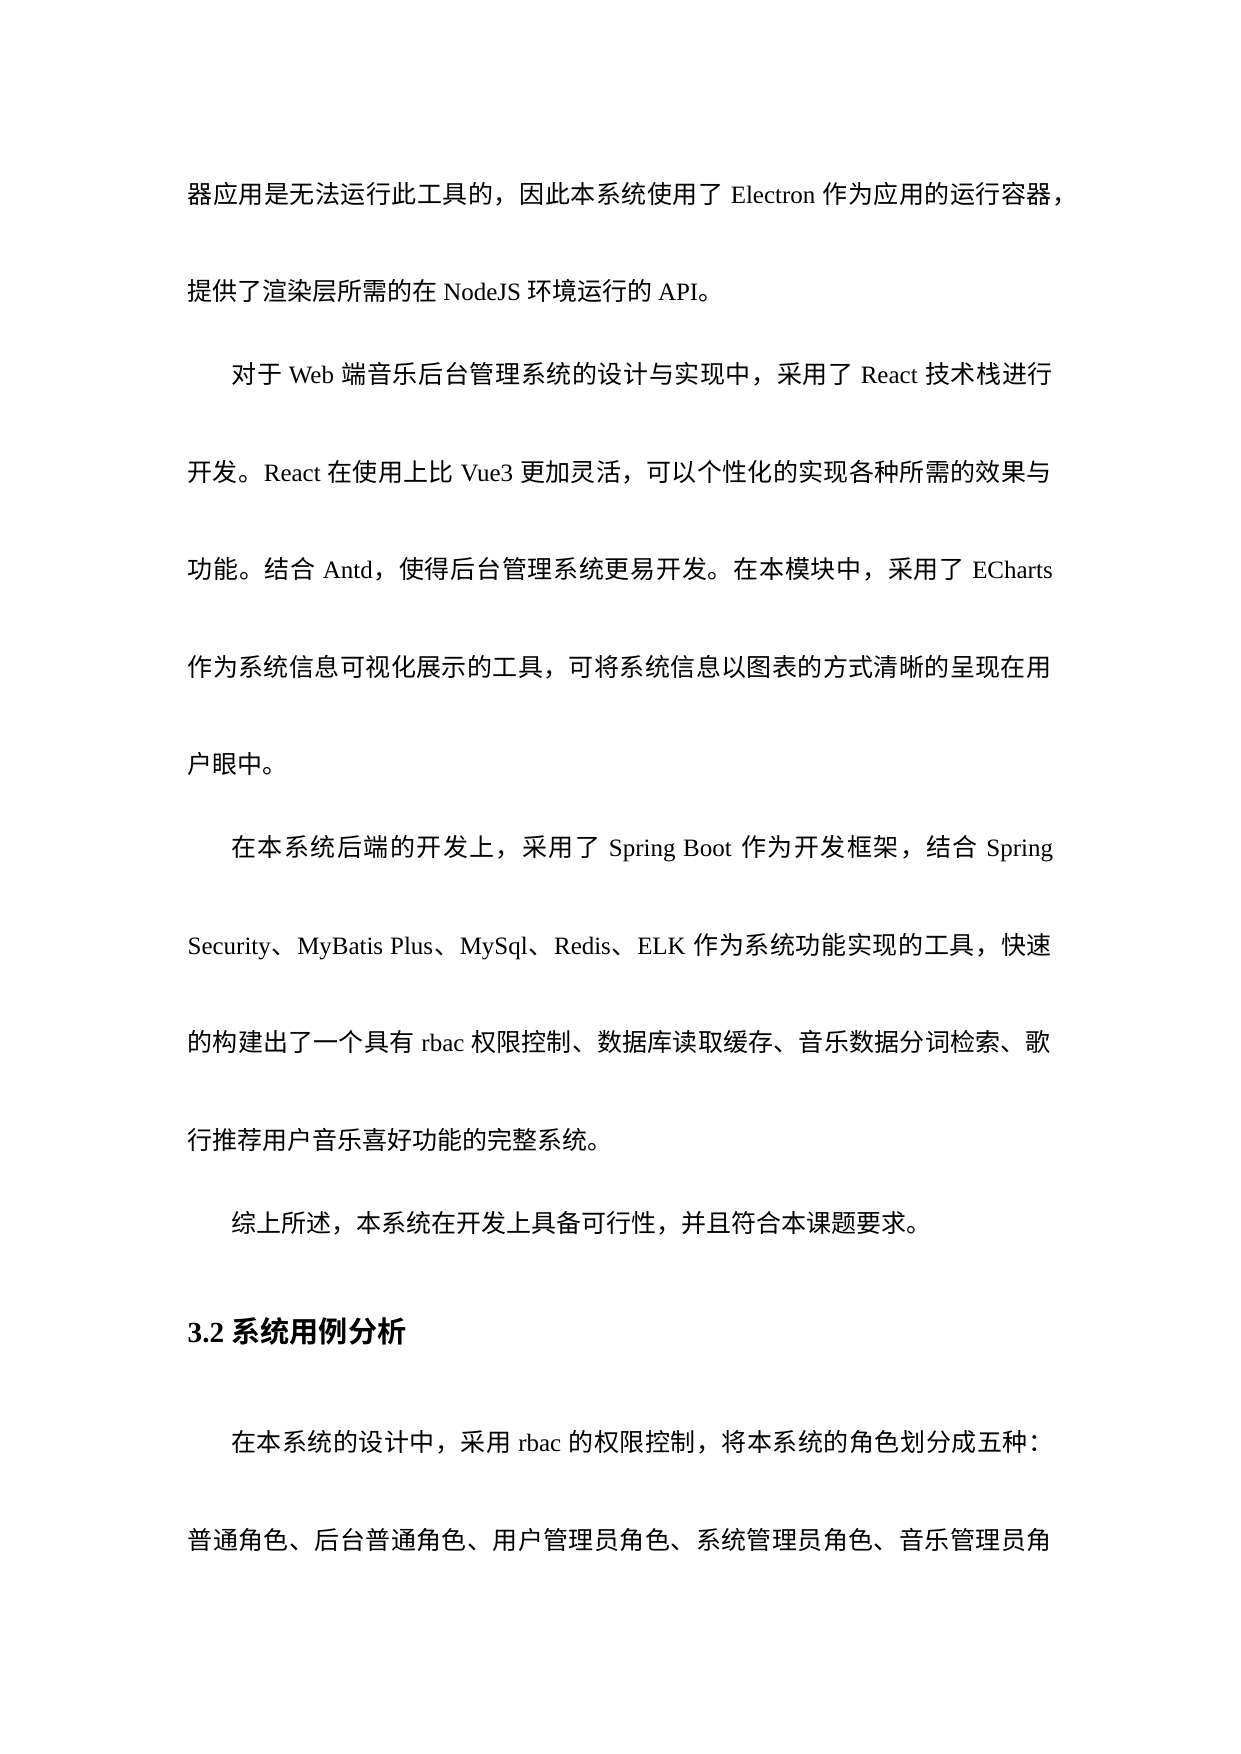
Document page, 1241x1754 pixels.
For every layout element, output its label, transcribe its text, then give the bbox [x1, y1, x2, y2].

text 对于 Web 端音乐后台管理系统的设计与实现中，采用了 React 技术栈进行开发。React 在使用上比 Vue3 更加灵活，可以个性化的实现各种所需的效果与功能。结合 Antd，使得后台管理系统更易开发。在本模块中，采用了 ECharts 作为系统信息可视化展示的工具，可将系统信息以图表的方式清晰的呈现在用户眼中。 [187, 340, 1053, 795]
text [187, 160, 1053, 322]
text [187, 1408, 1053, 1571]
text 在本系统后端的开发上，采用了 Spring Boot 作为开发框架，结合 Spring Security、MyBatis Plus、MySql、Redis、ELK 作为系统功能实现的工具，快速的构建出了一个具有 rbac 权限控制、数据库读取缓存、音乐数据分词检索、歌行推荐用户音乐喜好功能的完整系统。 [187, 813, 1053, 1171]
text 3.2 系统用例分析 [187, 1297, 1053, 1362]
text 综上所述，本系统在开发上具备可行性，并且符合本课题要求。 [187, 1189, 1053, 1254]
